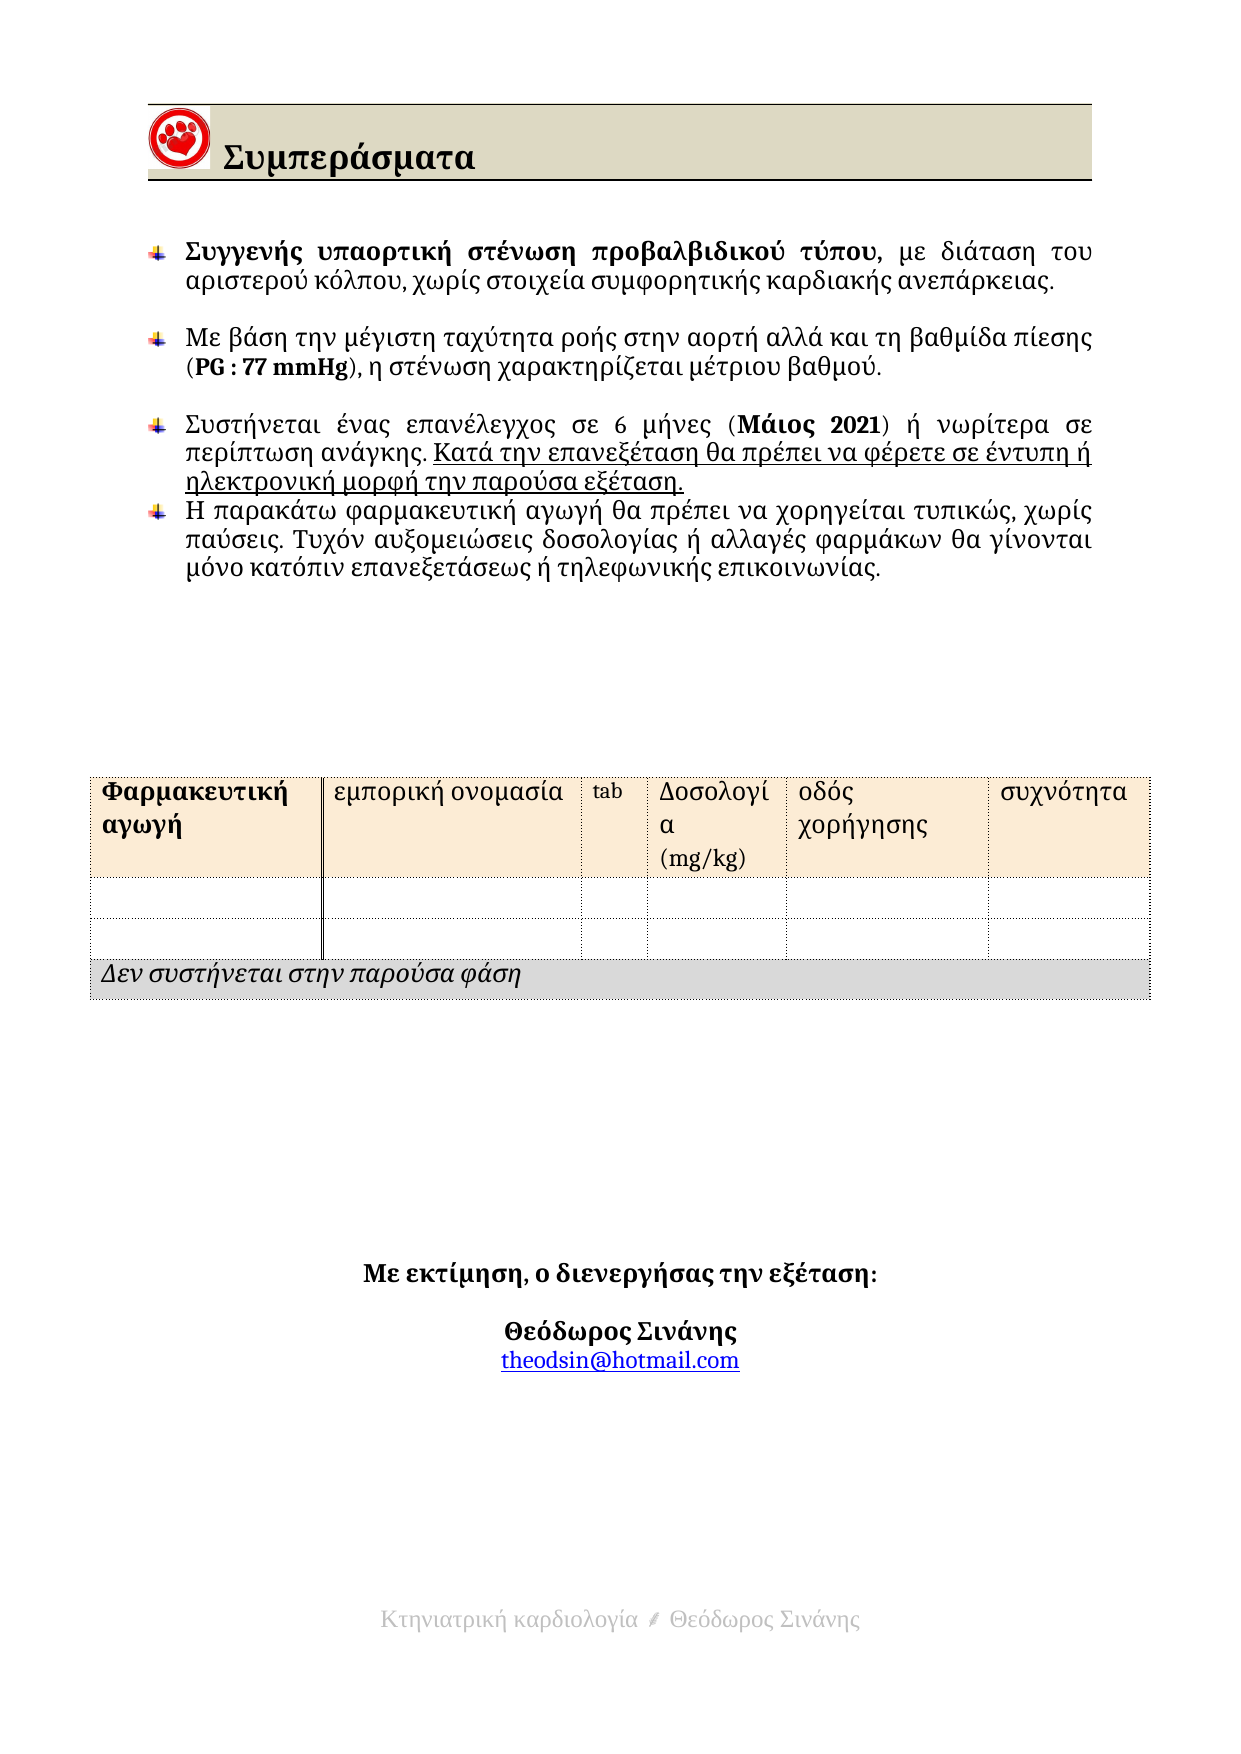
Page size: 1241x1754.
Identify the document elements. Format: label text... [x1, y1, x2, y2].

table_cell [324, 918, 581, 958]
list Συστήνεται ένας επανέλεγχος σε 6 μήνες (Μάιος 2021) ή νωρίτερα σε περίπτωση ανάγκης. Κατά την επανεξέταση θα πρέπει να φέρετε σε έντυπη ή ηλεκτρονική μορφή την παρούσα εξέταση. [148, 411, 1092, 497]
list Συγγενής υπαορτική στένωση προβαλβιδικού τύπου, με διάταση του αριστερού κόλπου, χωρίς στοιχεία συμφορητικής καρδιακής ανεπάρκειας. [148, 238, 1092, 296]
list Με βάση την μέγιστη ταχύτητα ροής στην αορτή αλλά και τη βαθμίδα πίεσης (PG : 77 mmHg), η στένωση χαρακτηρίζεται μέτριου βαθμού. [148, 324, 1092, 382]
table_cell [648, 918, 787, 958]
table_cell [989, 918, 1150, 958]
table_header οδός χορήγησης [787, 777, 989, 877]
table_header tab [581, 777, 648, 877]
text Με εκτίμηση, ο διενεργήσας την εξέταση: [148, 1260, 1092, 1289]
table_cell [324, 877, 581, 918]
table_cell [90, 918, 321, 958]
table_cell [989, 877, 1150, 918]
table_cell [581, 918, 648, 958]
text Θεόδωρος Σινάνης [148, 1318, 1092, 1346]
picture [147, 106, 211, 169]
table_cell [581, 877, 648, 918]
table_cell [90, 877, 321, 918]
table_cell [787, 877, 989, 918]
subtitle Συμπεράσματα [148, 105, 1092, 179]
list Η παρακάτω φαρμακευτική αγωγή θα πρέπει να χορηγείται τυπικώς, χωρίς παύσεις. Τυχόν αυξομειώσεις δοσολογίας ή αλλαγές φαρμάκων θα γίνονται μόνο κατόπιν επανεξετάσεως ή τηλεφωνικής επικοινωνίας. [148, 497, 1092, 583]
table_header Φαρμακευτική αγωγή [90, 777, 321, 877]
table_header συχνότητα [989, 777, 1150, 877]
text theodsin@hotmail.com [148, 1346, 1092, 1375]
picture [148, 416, 166, 434]
table_cell [787, 918, 989, 958]
picture [148, 502, 166, 520]
table_header Δοσολογία (mg/kg) [648, 777, 787, 877]
table_cell Δεν συστήνεται στην παρούσα φάση [90, 959, 1150, 999]
picture [148, 330, 166, 347]
picture [148, 244, 166, 261]
table_cell [648, 877, 787, 918]
table_header εμπορική ονομασία [324, 777, 581, 877]
